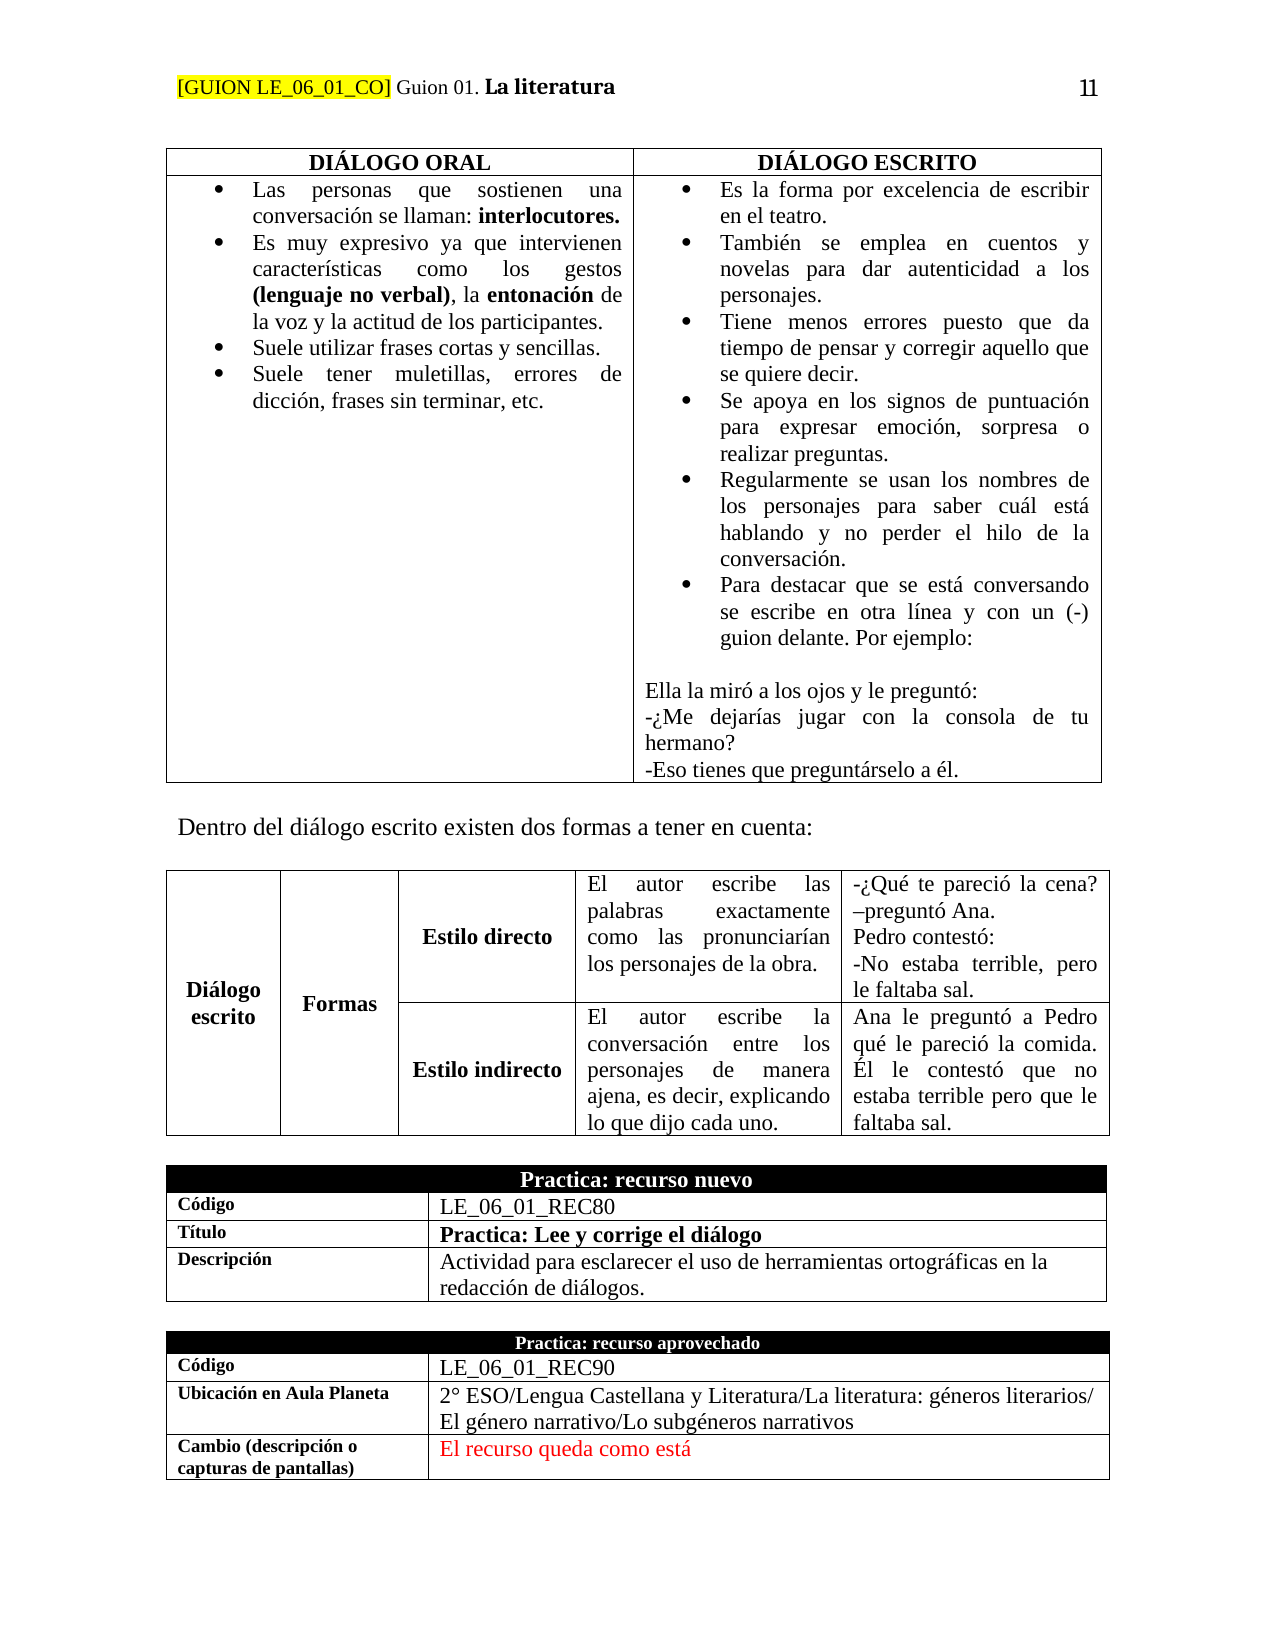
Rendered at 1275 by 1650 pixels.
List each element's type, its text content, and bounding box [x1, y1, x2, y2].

table_cell Ubicación en Aula Planeta [167, 1382, 428, 1434]
table_header Practica: recurso nuevo [167, 1166, 1106, 1192]
table_cell Ana le preguntó a Pedro qué le pareció la comida. Él le contestó que no estaba terrible pero que le faltaba sal. [842, 1003, 1109, 1135]
table_cell LE_06_01_REC80 [429, 1193, 1106, 1220]
table_cell Actividad para esclarecer el uso de herramientas ortográficas en la redacción de diálogos. [429, 1248, 1106, 1301]
table_cell Es la forma por excelencia de escribir en el teatro. También se emplea en cuentos y novelas para dar autenticidad a los personajes. Tiene menos errores puesto que da tiempo de pensar y corregir aquello que se quiere decir. Se apoya en los signos de puntuación para expresar emoción, sorpresa o realizar preguntas. Regularmente se usan los nombres de los personajes para saber cuál está hablando y no perder el hilo de la conversación. Para destacar que se está conversando se escribe en otra línea y con un (-) guion delante. Por ejemplo: Ella la miró a los ojos y le preguntó: -¿Me dejarías jugar con la consola de tu hermano? -Eso tienes que preguntárselo a él. [634, 176, 1101, 782]
table_cell El autor escribe la conversación entre los personajes de manera ajena, es decir, explicando lo que dijo cada uno. [576, 1003, 841, 1135]
table_cell Practica: Lee y corrige el diálogo [429, 1221, 1106, 1247]
table_header DIÁLOGO ESCRITO [634, 149, 1101, 175]
table_cell LE_06_01_REC90 [429, 1354, 1109, 1381]
table_cell El recurso queda como está [429, 1435, 1109, 1478]
table_cell Cambio (descripción o capturas de pantallas) [167, 1435, 428, 1478]
table_cell 2° ESO/Lengua Castellana y Literatura/La literatura: géneros literarios/ El género narrativo/Lo subgéneros narrativos [429, 1382, 1109, 1434]
table_cell Código [167, 1193, 428, 1220]
table_cell Las personas que sostienen una conversación se llaman: interlocutores. Es muy expresivo ya que intervienen características como los gestos (lenguaje no verbal), la entonación de la voz y la actitud de los participantes. Suele utilizar frases cortas y sencillas. Suele tener muletillas, errores de dicción, frases sin terminar, etc. [167, 176, 633, 782]
table_header Estilo directo [399, 871, 575, 1002]
table_header Formas [281, 871, 398, 1135]
table_header -¿Qué te pareció la cena? –preguntó Ana. Pedro contestó: -No estaba terrible, pero le faltaba sal. [842, 871, 1109, 1002]
table_cell Título [167, 1221, 428, 1247]
table_cell Estilo indirecto [399, 1003, 575, 1135]
text Dentro del diálogo escrito existen dos formas a tener en cuenta: [177, 812, 1098, 841]
table_cell Código [167, 1354, 428, 1381]
table_header El autor escribe las palabras exactamente como las pronunciarían los personajes de la obra. [576, 871, 841, 1002]
table_header Diálogo escrito [167, 871, 280, 1135]
table_header DIÁLOGO ORAL [167, 149, 633, 175]
table_header Practica: recurso aprovechado [167, 1332, 1109, 1353]
table_cell Descripción [167, 1248, 428, 1301]
